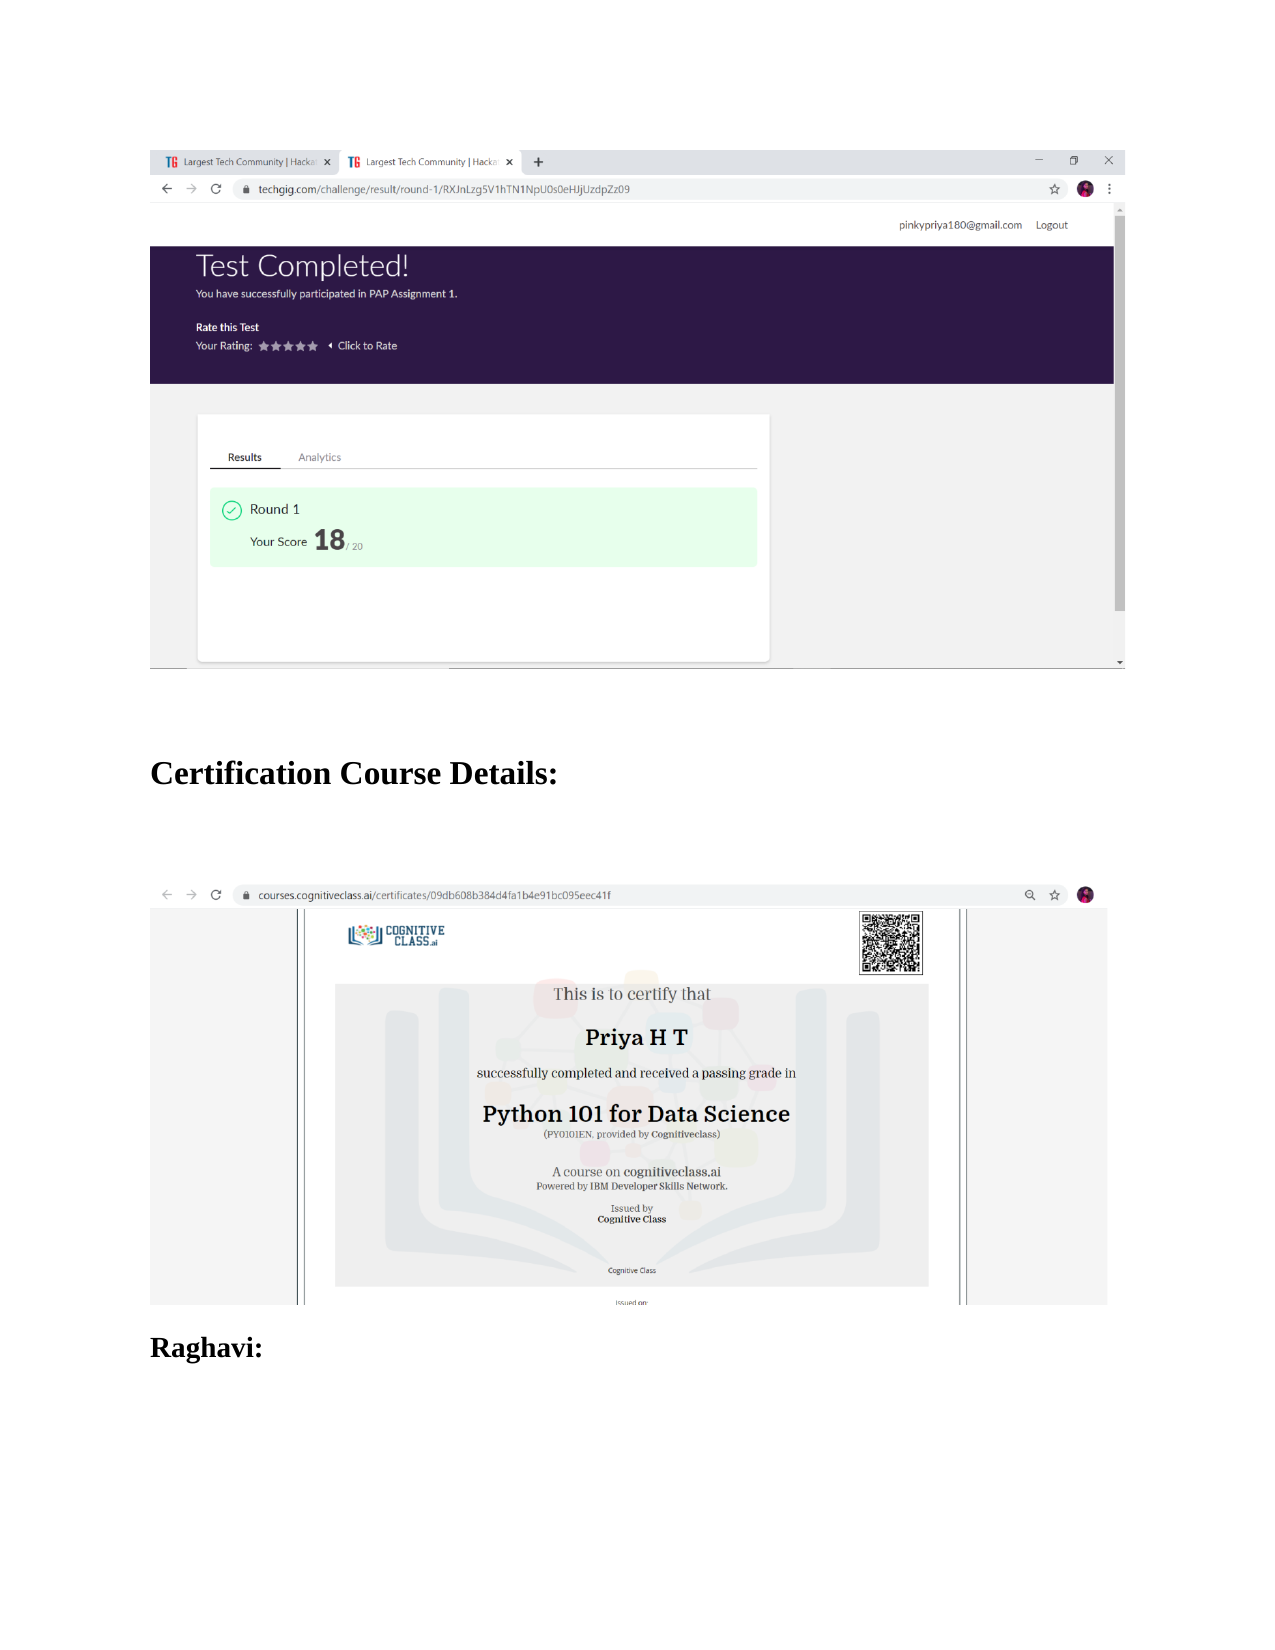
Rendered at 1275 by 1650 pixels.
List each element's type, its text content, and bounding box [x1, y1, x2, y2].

picture [150, 883, 1108, 1305]
text Certification Course Details: [150, 753, 1125, 792]
picture [150, 150, 1125, 669]
text Raghavi: [150, 1330, 1125, 1363]
